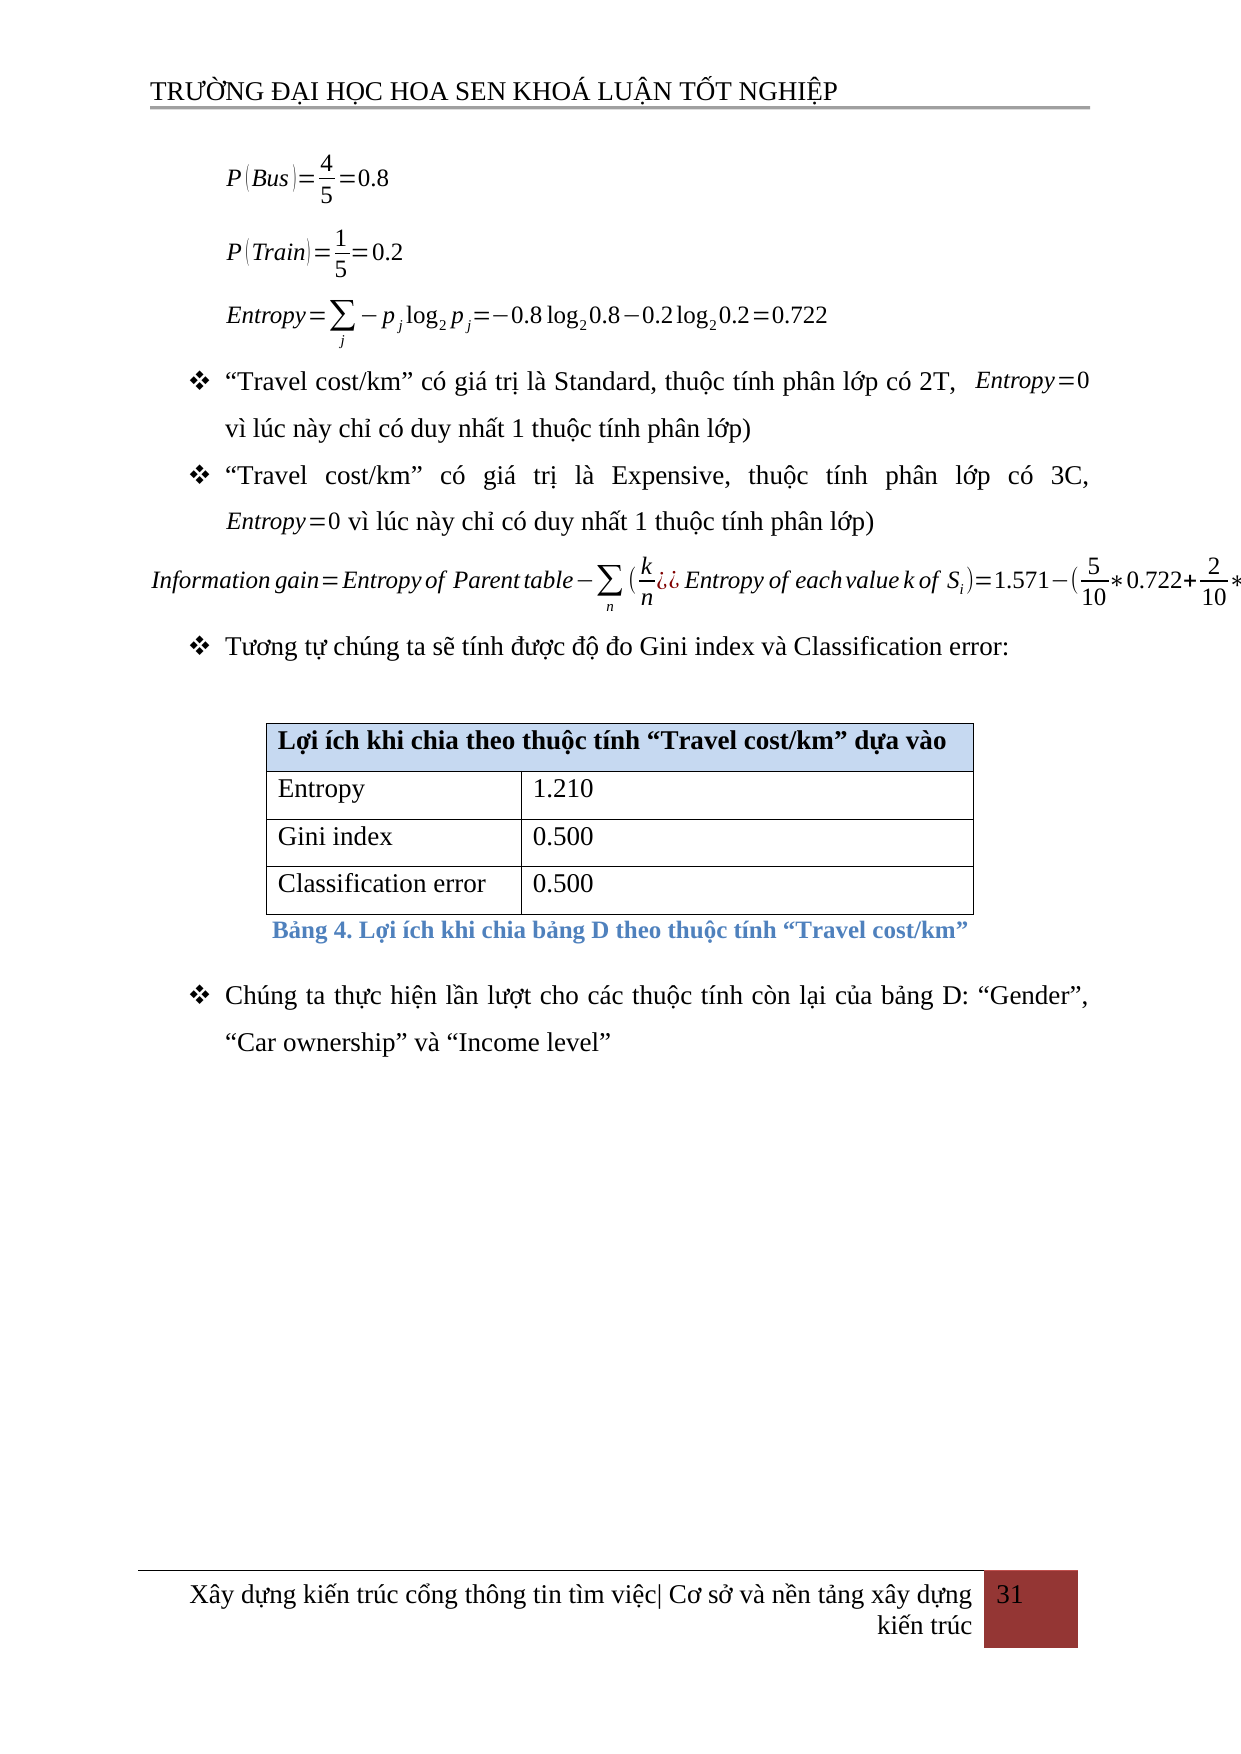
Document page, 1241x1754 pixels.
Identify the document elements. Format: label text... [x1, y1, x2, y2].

text Bảng 4. Lợi ích khi chia bảng D theo thuộc tính “Travel cost/km” [150, 915, 1090, 944]
table_cell 0.500 [522, 867, 973, 914]
table_header Lợi ích khi chia theo thuộc tính “Travel cost/km” dựa vào [267, 724, 973, 771]
list Tương tự chúng ta sẽ tính được độ đo Gini index và Classification error: [187, 629, 1090, 661]
list Chúng ta thực hiện lần lượt cho các thuộc tính còn lại của bảng D: “Gender”, “Car ownership” và “Income level” [187, 979, 1090, 1057]
table_cell 0.500 [522, 820, 973, 866]
list “Travel cost/km” có giá trị là Standard, thuộc tính phân lớp có 2T, vì lúc này chỉ có duy nhất 1 thuộc tính phân lớp) [187, 365, 1090, 443]
table_cell Entropy [267, 772, 521, 818]
table_cell Classification error [267, 867, 521, 914]
table_cell 1.210 [522, 772, 973, 818]
list “Travel cost/km” có giá trị là Expensive, thuộc tính phân lớp có 3C, vì lúc này chỉ có duy nhất 1 thuộc tính phân lớp) [187, 459, 1090, 537]
table_cell Gini index [267, 820, 521, 866]
